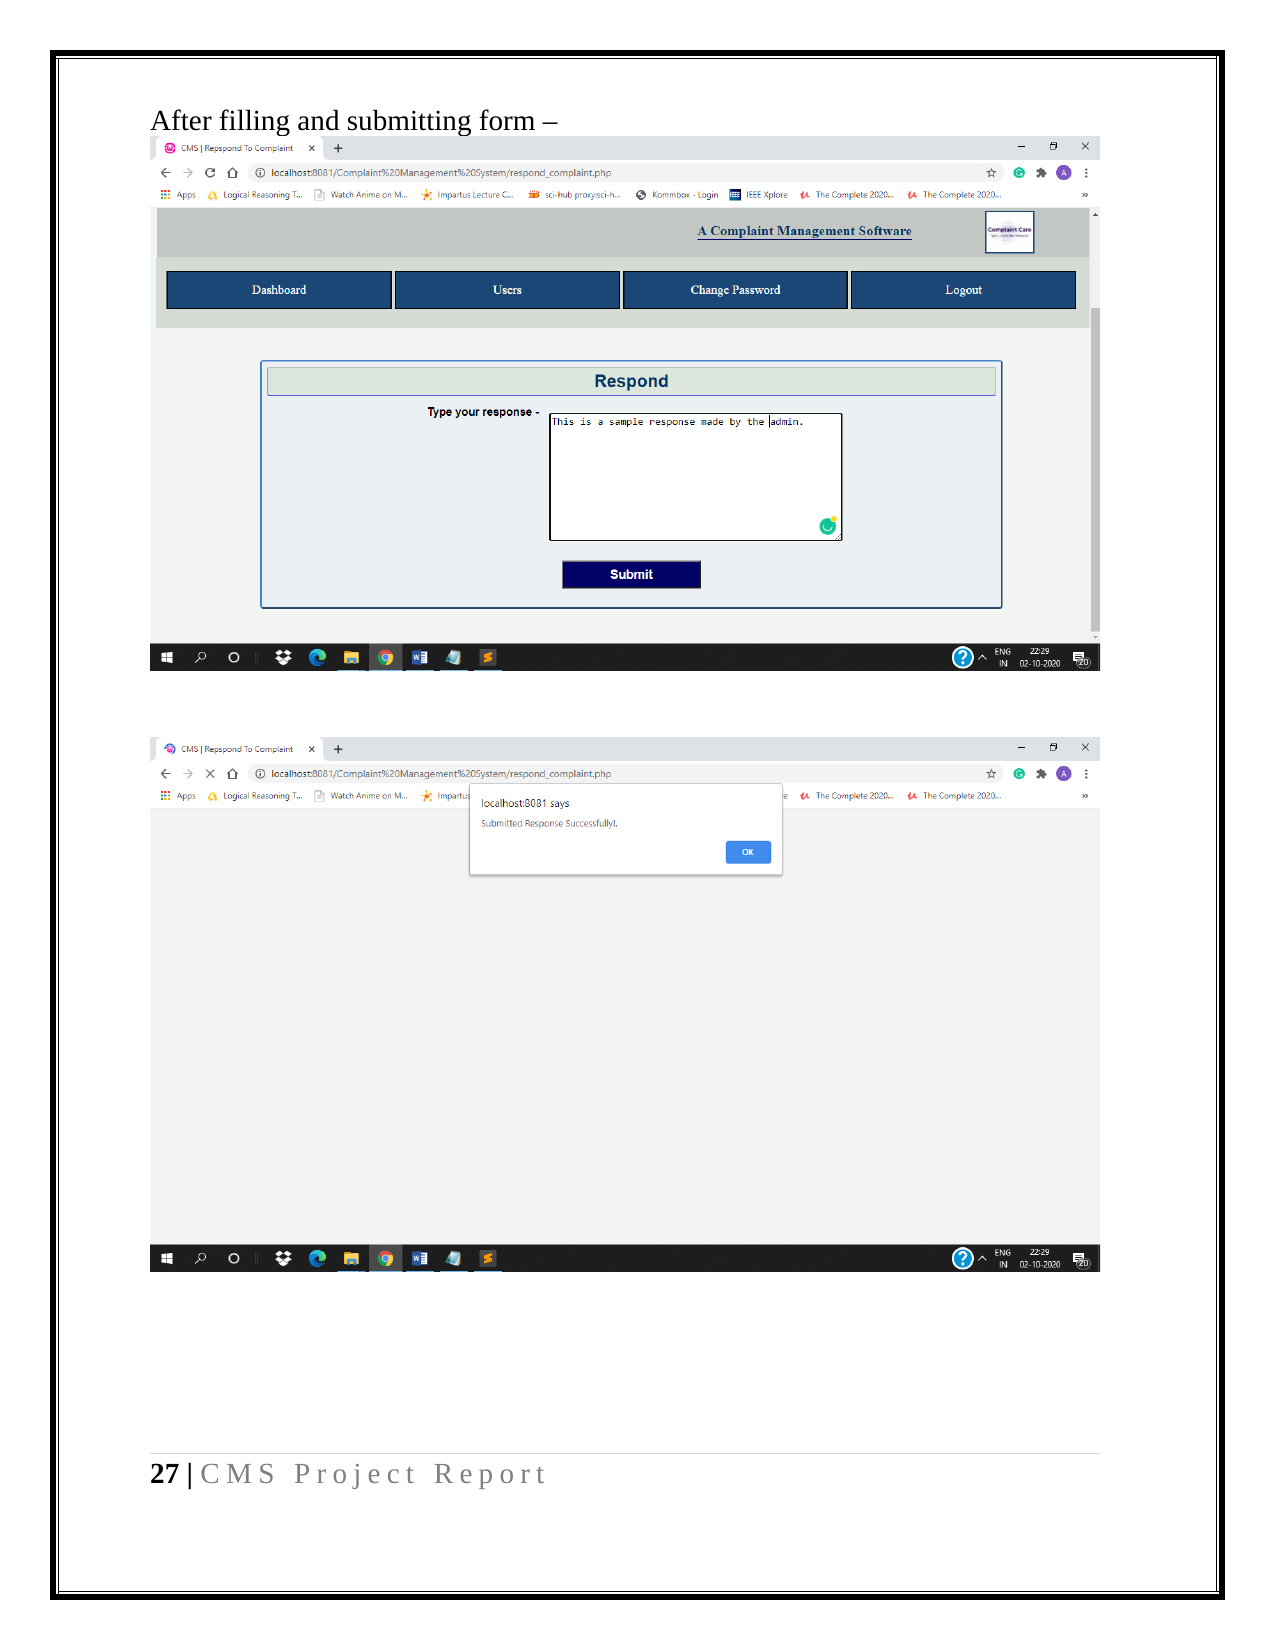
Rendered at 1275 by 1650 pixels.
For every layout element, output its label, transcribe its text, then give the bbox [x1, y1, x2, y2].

text After filling and submitting form – [150, 103, 1100, 136]
picture [150, 136, 1100, 671]
picture [150, 737, 1100, 1272]
